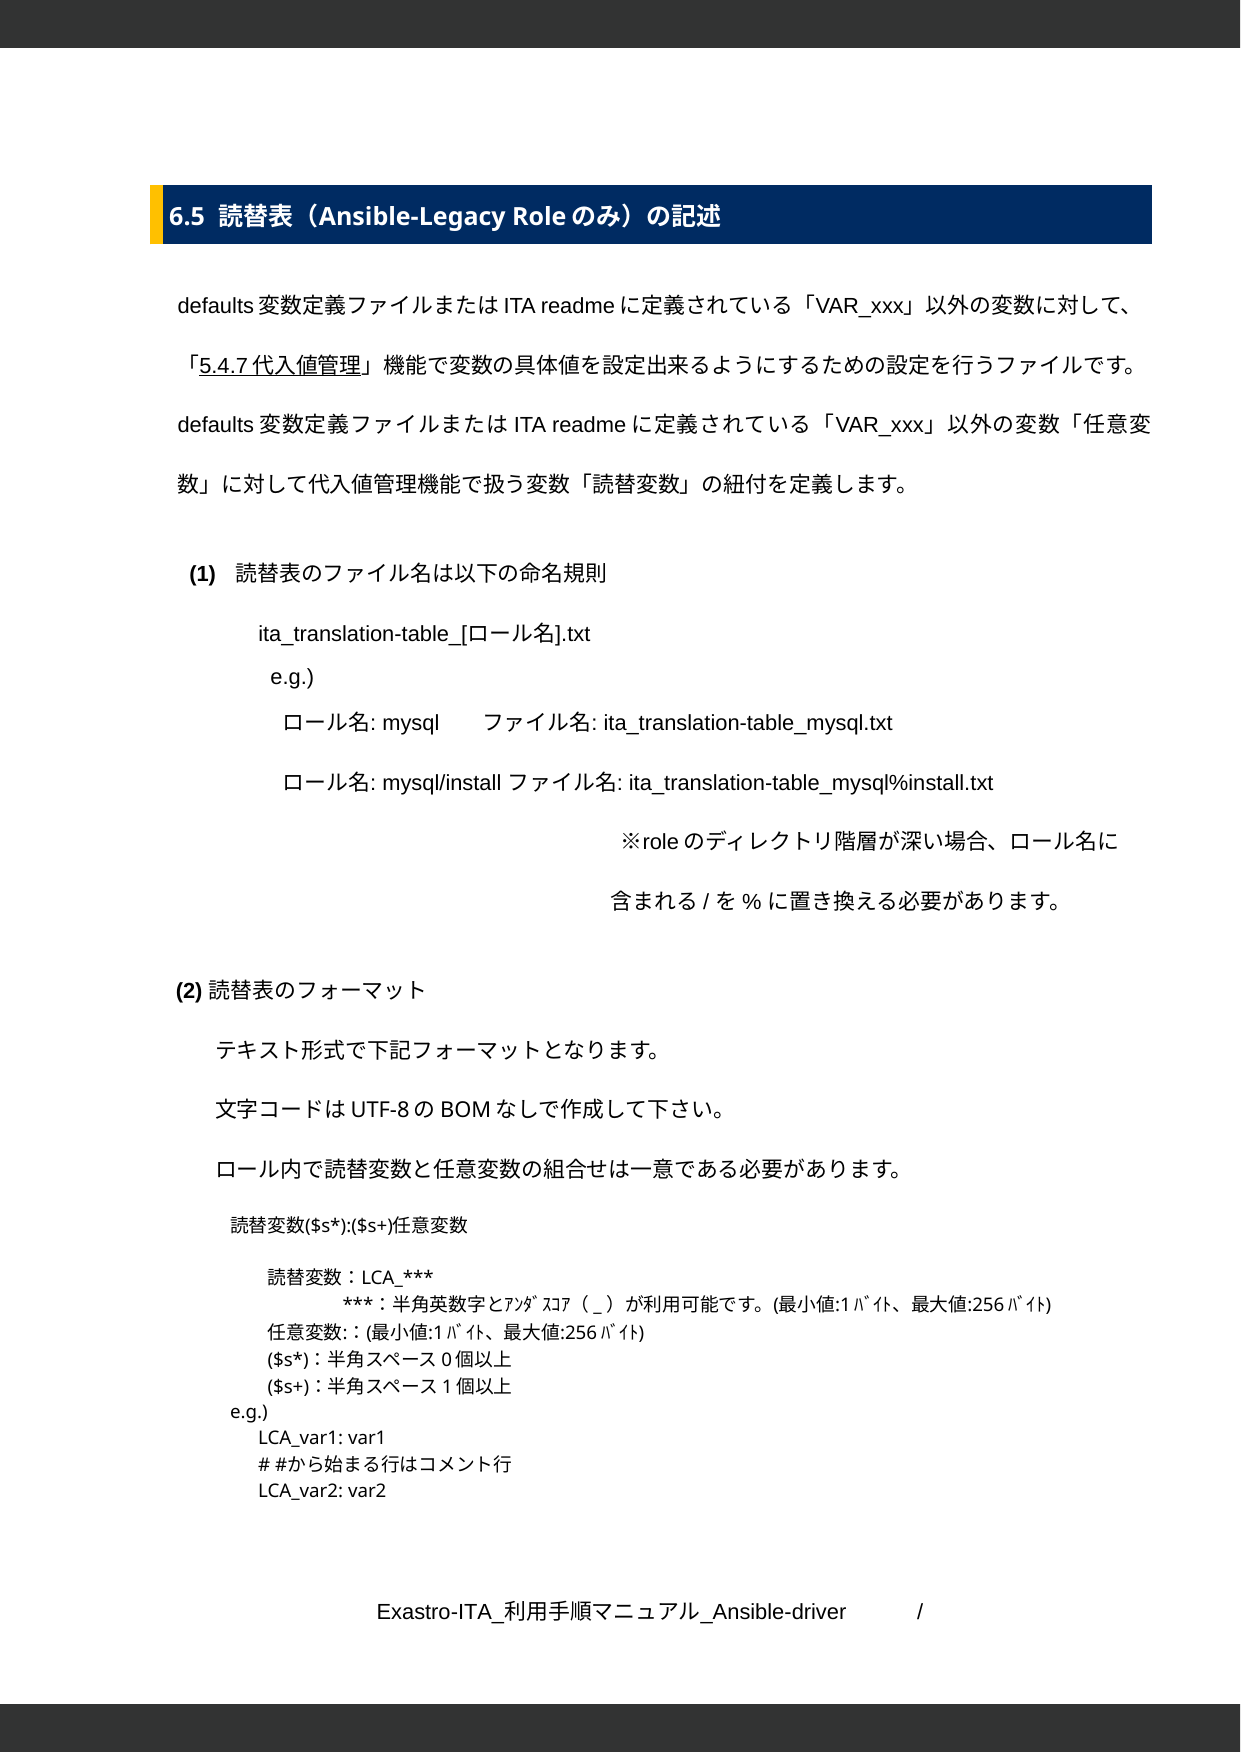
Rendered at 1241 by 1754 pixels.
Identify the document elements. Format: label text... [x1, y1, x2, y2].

text ※roleのディレクトリ階層が深い場合、ロール名に [236, 810, 1152, 870]
picture [0, 0, 1241, 48]
list (2) 読替表のフォーマット [148, 959, 1152, 1019]
text 含まれる / を % に置き換える必要があります。 [236, 870, 1152, 929]
subtitle 読替表（Ansible-Legacy Roleのみ）の記述 [163, 185, 1152, 244]
list テキスト形式で下記フォーマットとなります。 [215, 1019, 1152, 1078]
text e.g.) [236, 661, 1152, 691]
text defaults変数定義ファイルまたはITA readmeに定義されている「VAR_xxx」以外の変数に対して、 [177, 274, 1152, 334]
list 文字コードはUTF-8のBOMなしで作成して下さい。 [215, 1078, 1152, 1138]
list ロール内で読替変数と任意変数の組合せは一意である必要があります。 [215, 1138, 1152, 1198]
picture [0, 1704, 1241, 1752]
text defaults変数定義ファイルまたはITA readmeに定義されている「VAR_xxx」以外の変数「任意変数」に対して代入値管理機能で扱う変数「読替変数」の紐付を定義します。 [177, 393, 1152, 512]
list 読替表のファイル名は以下の命名規則 [189, 542, 1152, 602]
text 「5.4.11代入値管理」機能で変数の具体値を設定出来るようにするための設定を行うファイルです。 [177, 334, 1152, 393]
text ita_translation-table_[ロール名].txt [236, 602, 1152, 661]
text ロール名: mysql ファイル名: ita_translation-table_mysql.txt [236, 691, 1152, 751]
text ロール名: mysql/install ファイル名: ita_translation-table_mysql%install.txt [236, 751, 1152, 810]
